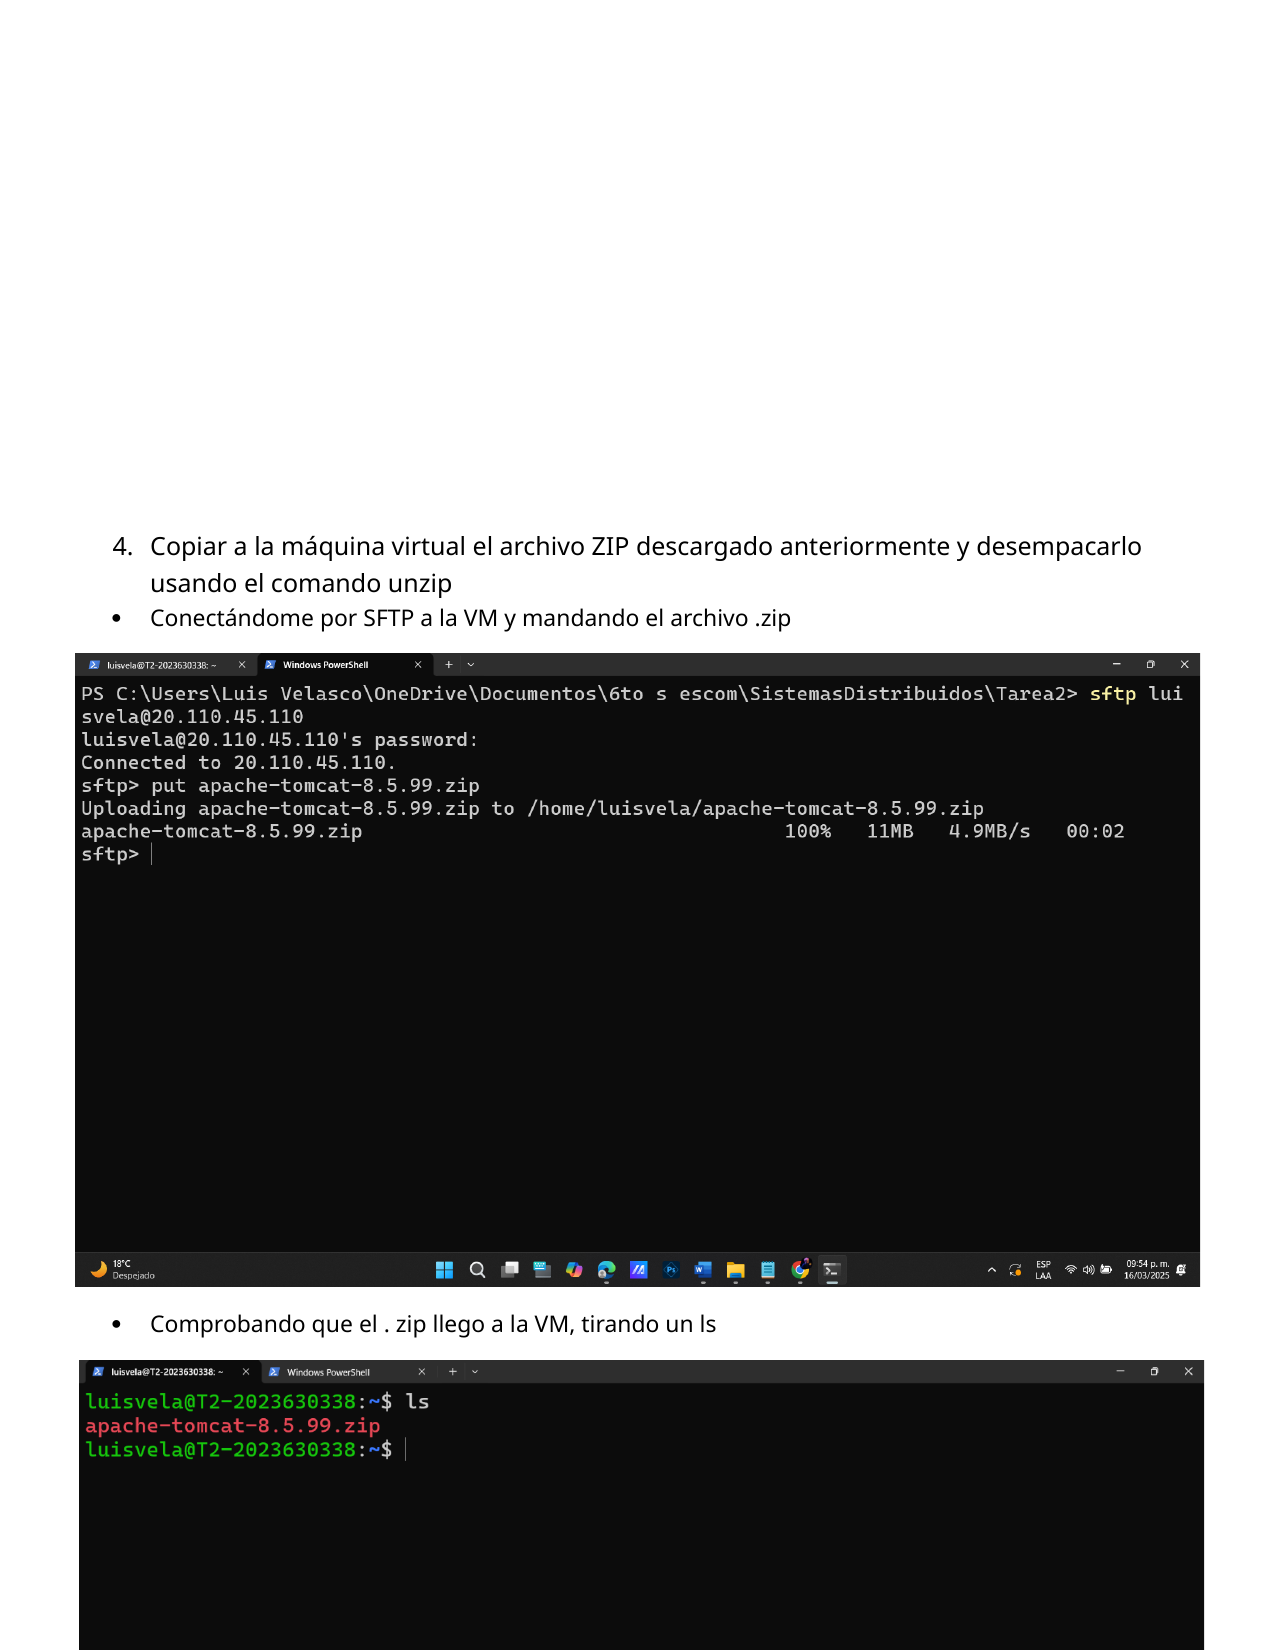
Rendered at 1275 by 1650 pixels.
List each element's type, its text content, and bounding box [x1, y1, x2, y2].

list Conectándome por SFTP a la VM y mandando el archivo .zip [112, 602, 1200, 633]
picture [75, 653, 1200, 1287]
list Comprobando que el . zip llego a la VM, tirando un ls [112, 1308, 1200, 1339]
list Copiar a la máquina virtual el archivo ZIP descargado anteriormente y desempacarlo usando el comando unzip [112, 529, 1200, 599]
picture [79, 1360, 1205, 1650]
